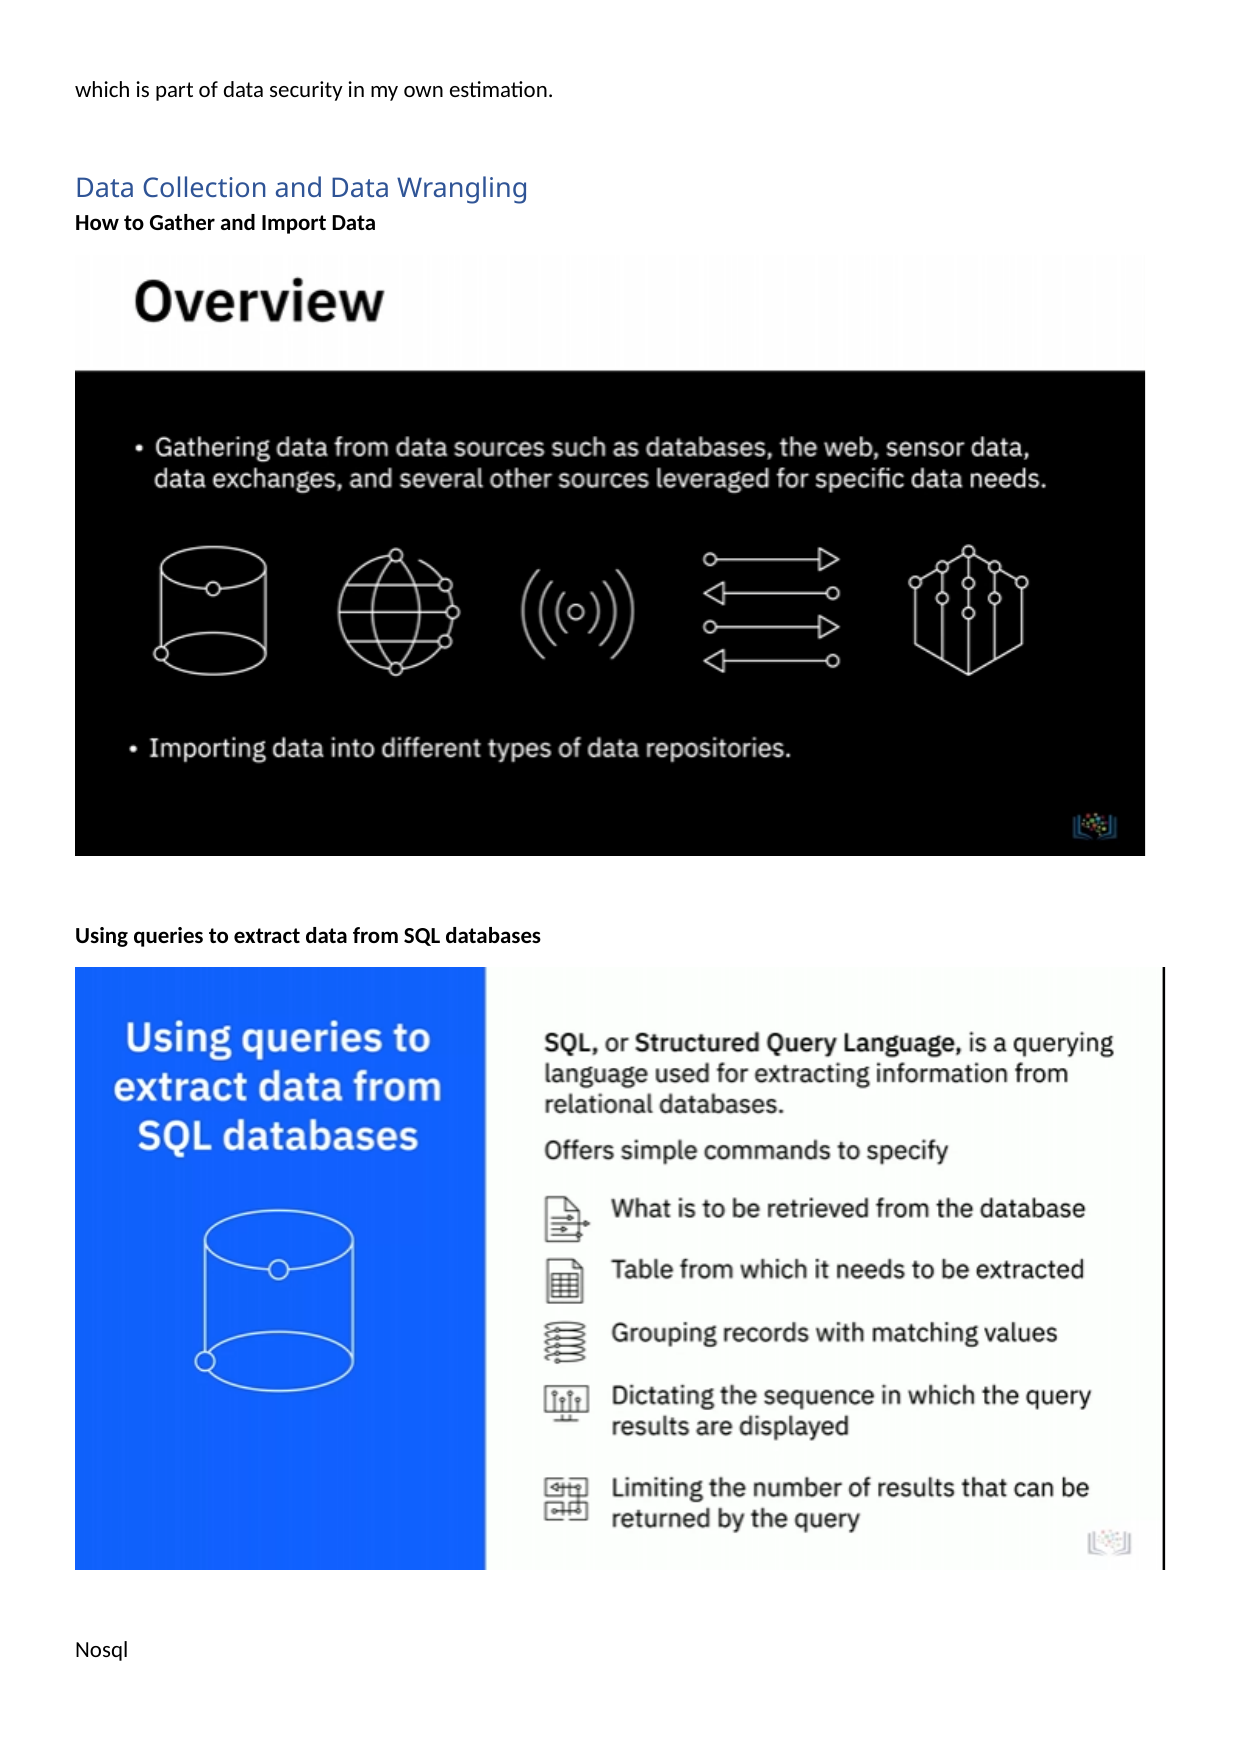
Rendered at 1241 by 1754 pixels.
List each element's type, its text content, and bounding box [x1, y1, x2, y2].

picture [75, 967, 1166, 1570]
text Using queries to extract data from SQL databases [75, 921, 1165, 949]
subtitle Data Collection and Data Wrangling [75, 169, 1165, 206]
text How to Gather and Import Data [75, 208, 1165, 237]
text which is part of data security in my own estimation. [75, 75, 1165, 103]
text Nosql [75, 1636, 1165, 1664]
picture [75, 255, 1146, 856]
